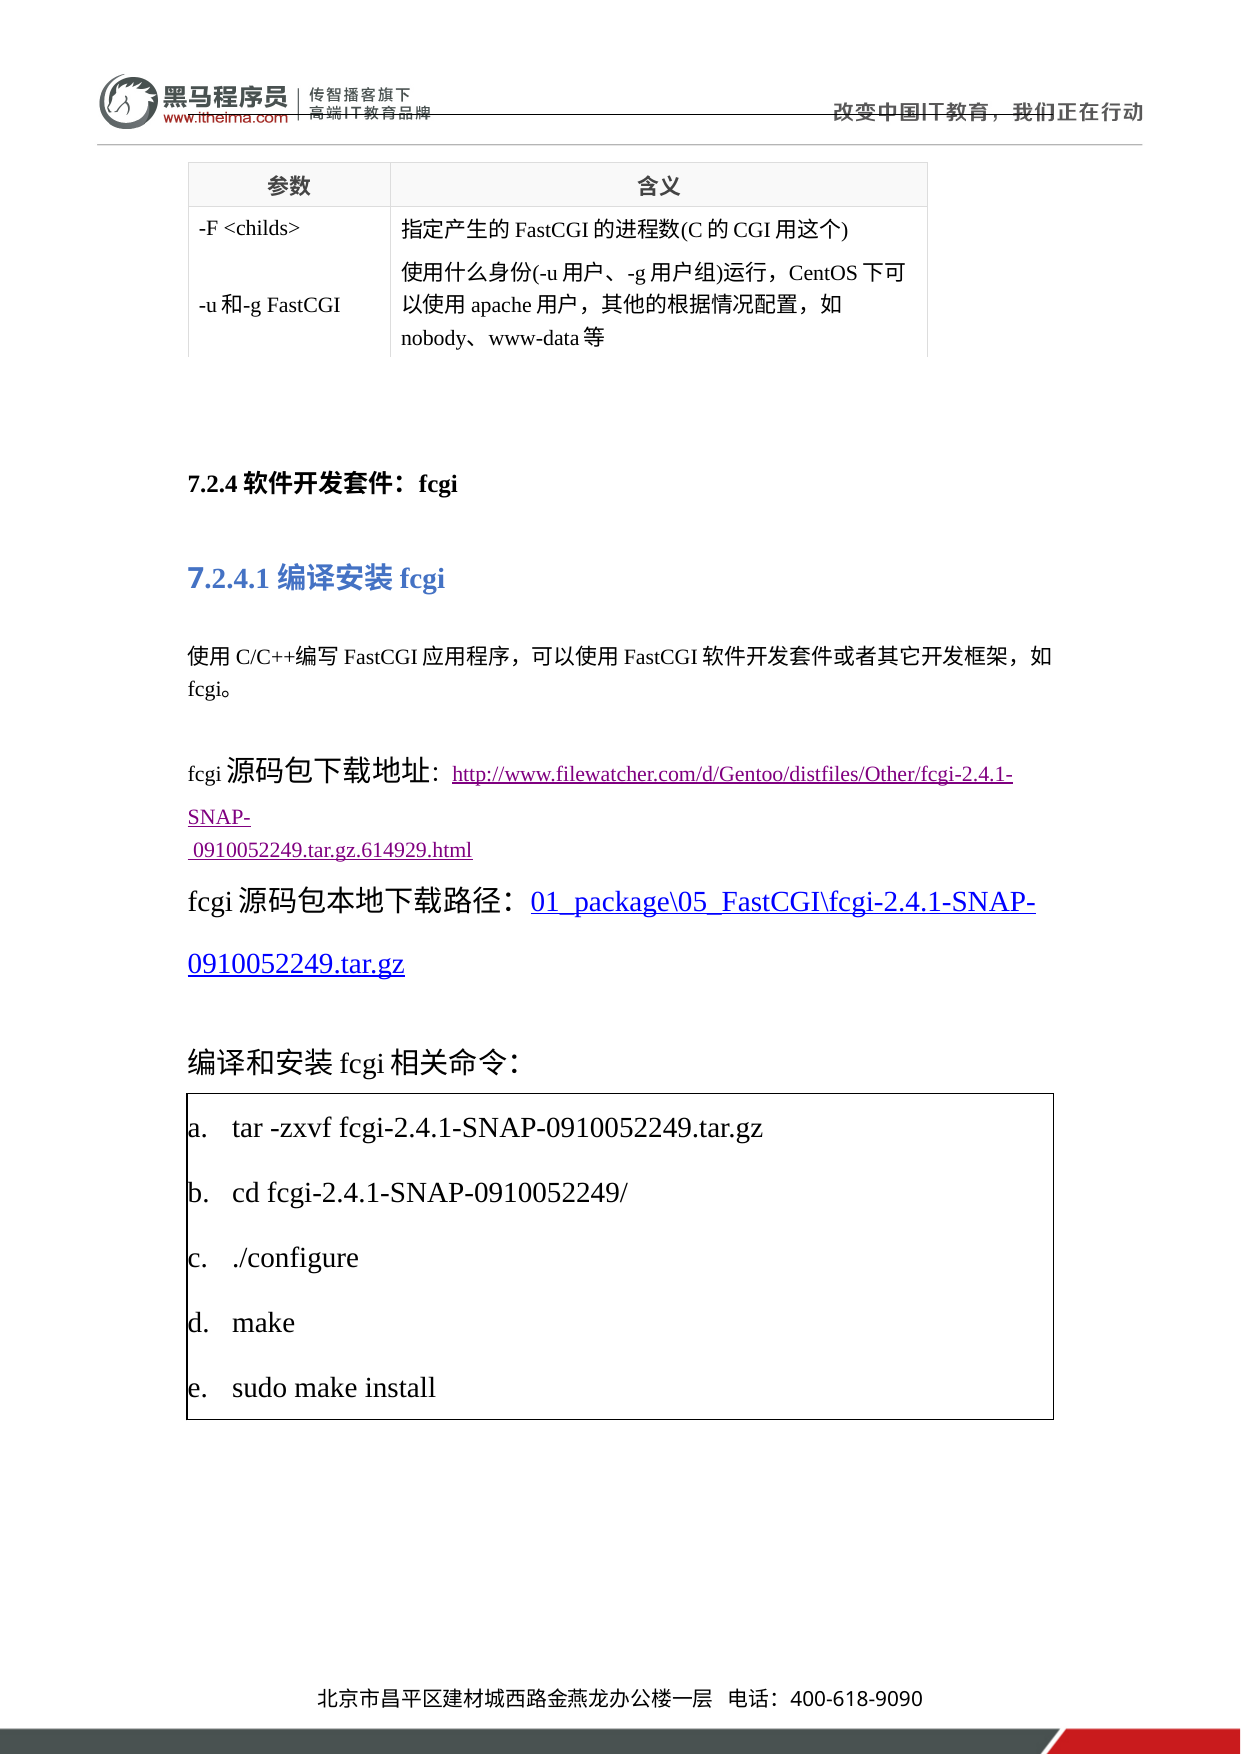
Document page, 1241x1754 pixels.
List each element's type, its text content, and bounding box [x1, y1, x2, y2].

text fcgi源码包本地下载路径：01_package\05_FastCGI\fcgi-2.4.1-SNAP-0910052249.tar.gz [187, 866, 1053, 996]
list tar -zxvf fcgi-2.4.1-SNAP-0910052249.tar.gz [188, 1094, 1053, 1159]
picture [0, 3, 1241, 153]
text fcgi源码包下载地址： http://www.filewatcher.com/d/Gentoo/distfiles/Other/fcgi-2.4.1-SNAP- [187, 736, 1053, 833]
subtitle 7.2.4 软件开发套件：fcgi [187, 449, 1053, 514]
picture [0, 1669, 1241, 1754]
text 编译和安装fcgi相关命令： [187, 1028, 1053, 1093]
list make [188, 1289, 1053, 1353]
list sudo make install [188, 1353, 1053, 1419]
table_header 参数 [189, 163, 390, 206]
table_cell 指定产生的FastCGI的进程数(C的CGI用这个) [391, 207, 927, 249]
list ./configure [188, 1224, 1053, 1289]
text 7.2.4.1 编译安装fcgi [187, 543, 1053, 608]
text 0910052249.tar.gz.614929.html [187, 833, 1053, 866]
table_header 含义 [391, 163, 927, 206]
list cd fcgi-2.4.1-SNAP-0910052249/ [188, 1159, 1053, 1224]
table_cell 使用什么身份(-u用户、-g用户组)运行，CentOS下可以使用apache用户，其他的根据情况配置，如nobody、www-data等 [391, 249, 927, 357]
table_cell -u和-g FastCGI [189, 249, 390, 357]
text 使用C/C++编写FastCGI应用程序，可以使用FastCGI软件开发套件或者其它开发框架，如fcgi。 [187, 638, 1053, 703]
table_cell -F <childs> [189, 207, 390, 249]
